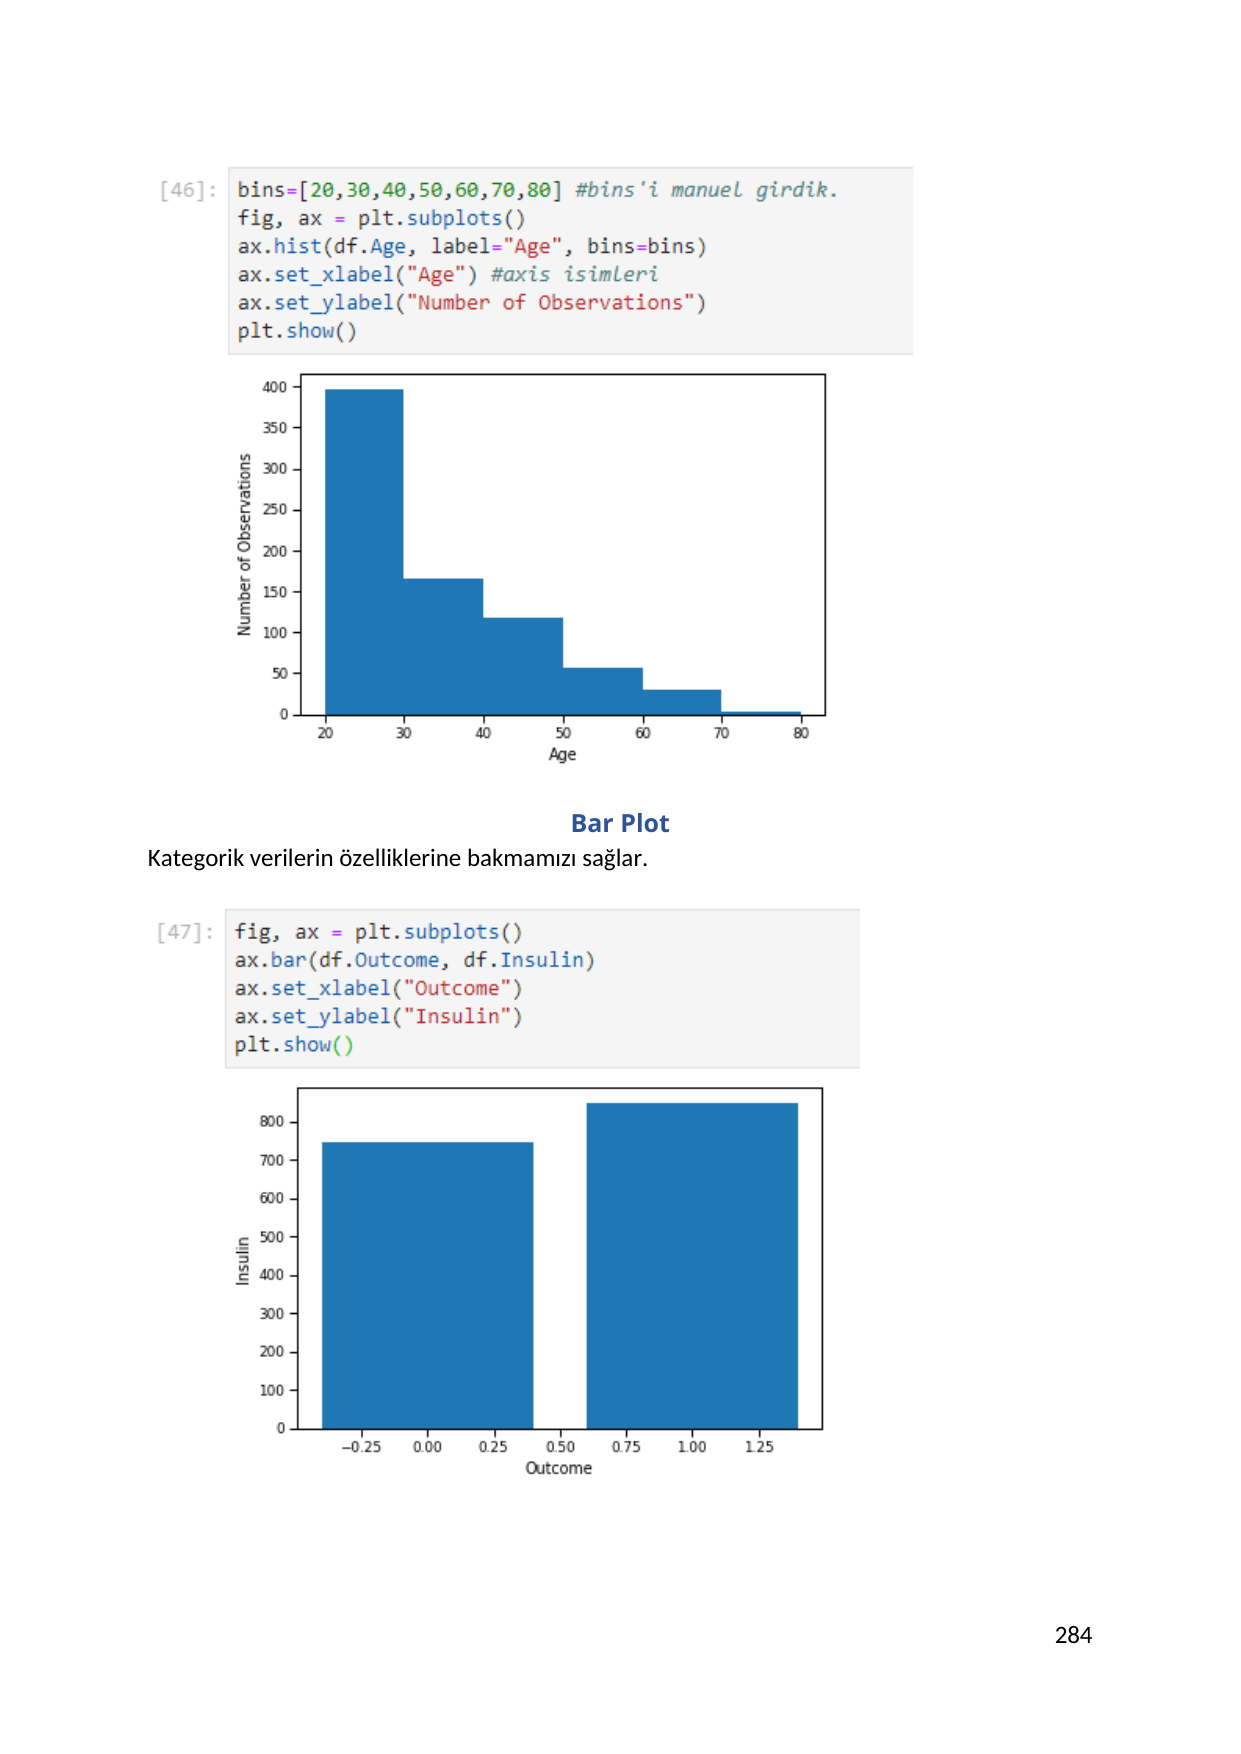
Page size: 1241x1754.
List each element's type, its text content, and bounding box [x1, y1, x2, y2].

text Kategorik verilerin özelliklerine bakmamızı sağlar. [148, 843, 1092, 873]
picture [147, 892, 861, 1504]
picture [147, 147, 914, 787]
subtitle Bar Plot [148, 806, 1092, 840]
